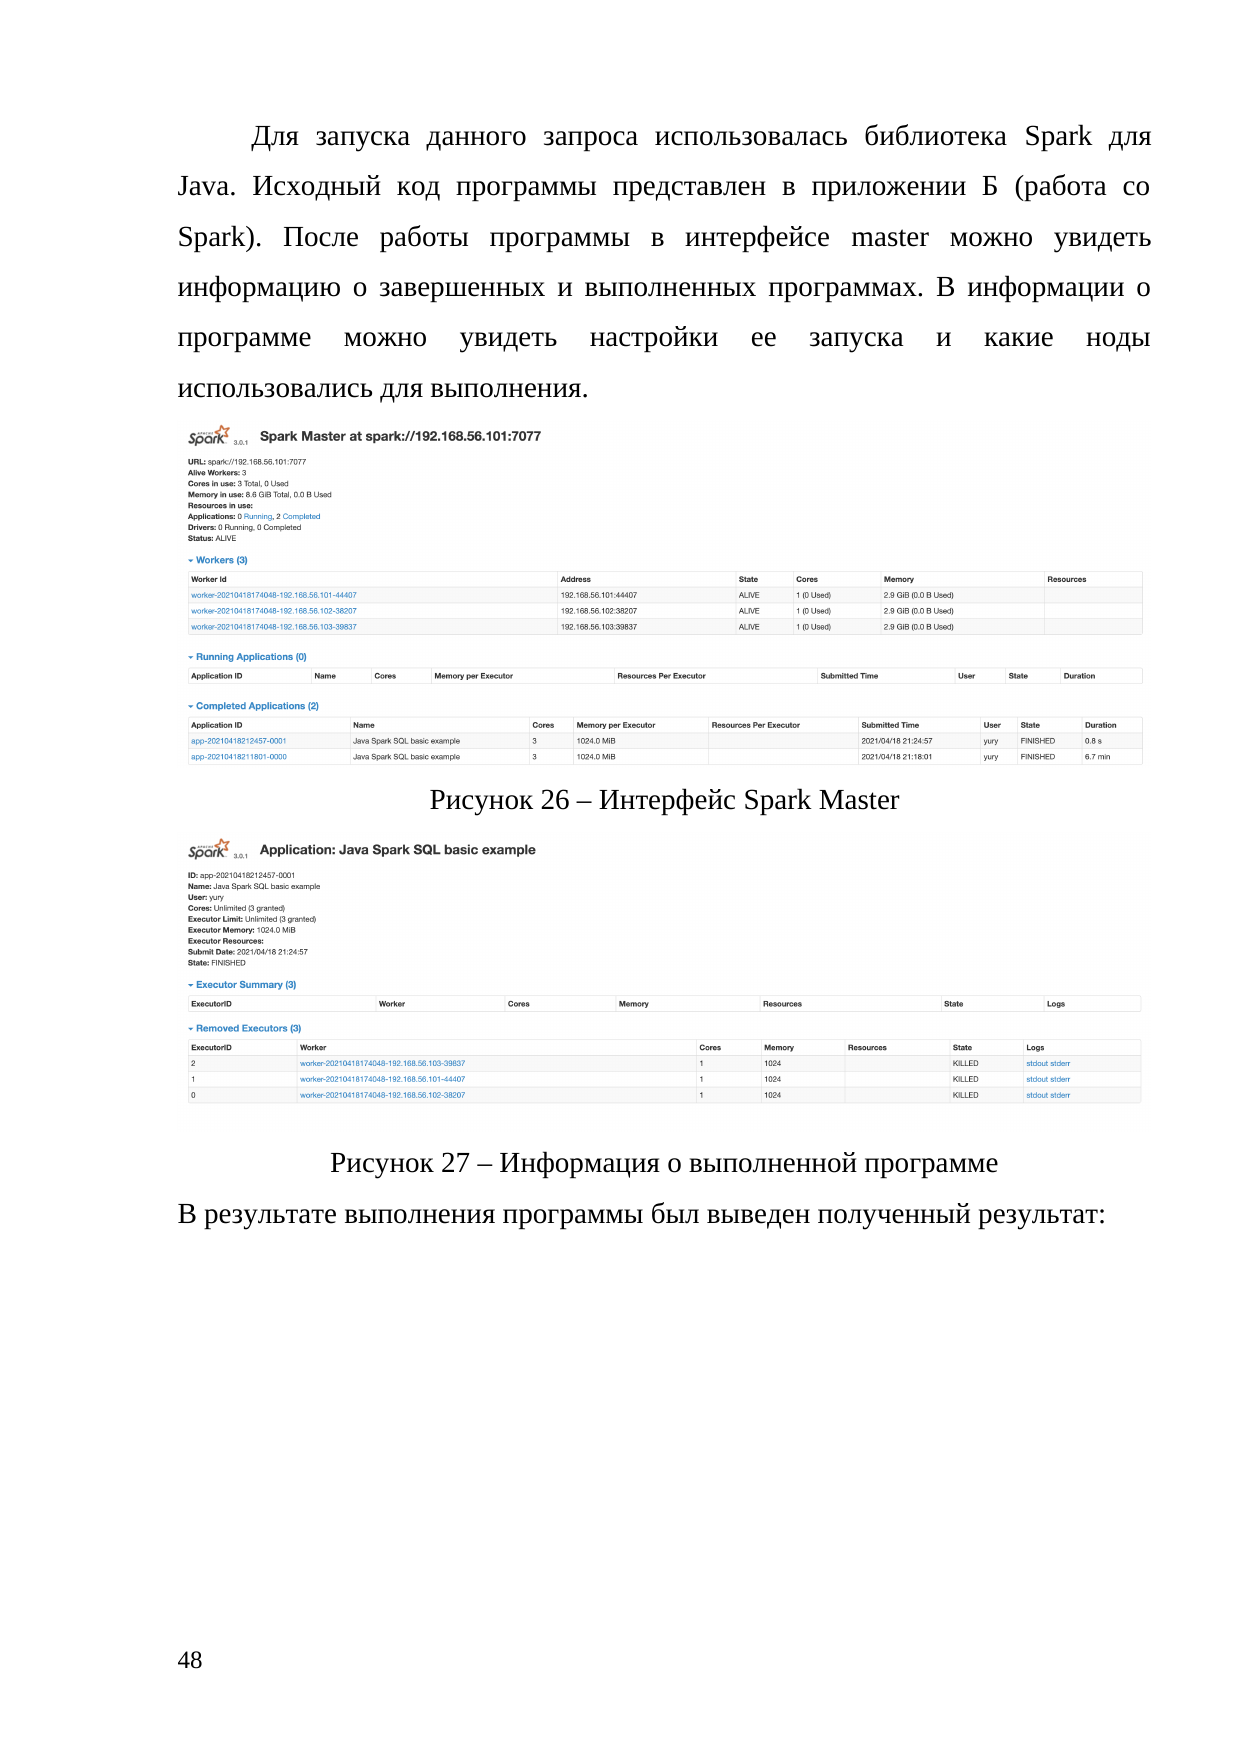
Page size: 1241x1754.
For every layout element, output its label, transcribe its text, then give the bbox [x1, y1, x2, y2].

picture [177, 832, 1152, 1132]
text В результате выполнения программы был выведен полученный результат: [177, 1196, 1152, 1229]
text Для запуска данного запроса использовалась библиотека Spark для Java. Исходный код программы представлен в приложении Б (работа со Spark). После работы программы в интерфейсе master можно увидеть информацию о завершенных и выполненных программах. В информации о программе можно увидеть настройки ее запуска и какие ноды использовались для выполнения. [177, 118, 1152, 403]
text Рисунок 26 – Интерфейс Spark Master [177, 782, 1152, 816]
text Рисунок 27 – Информация о выполненной программе [177, 1146, 1152, 1179]
picture [177, 420, 1152, 768]
